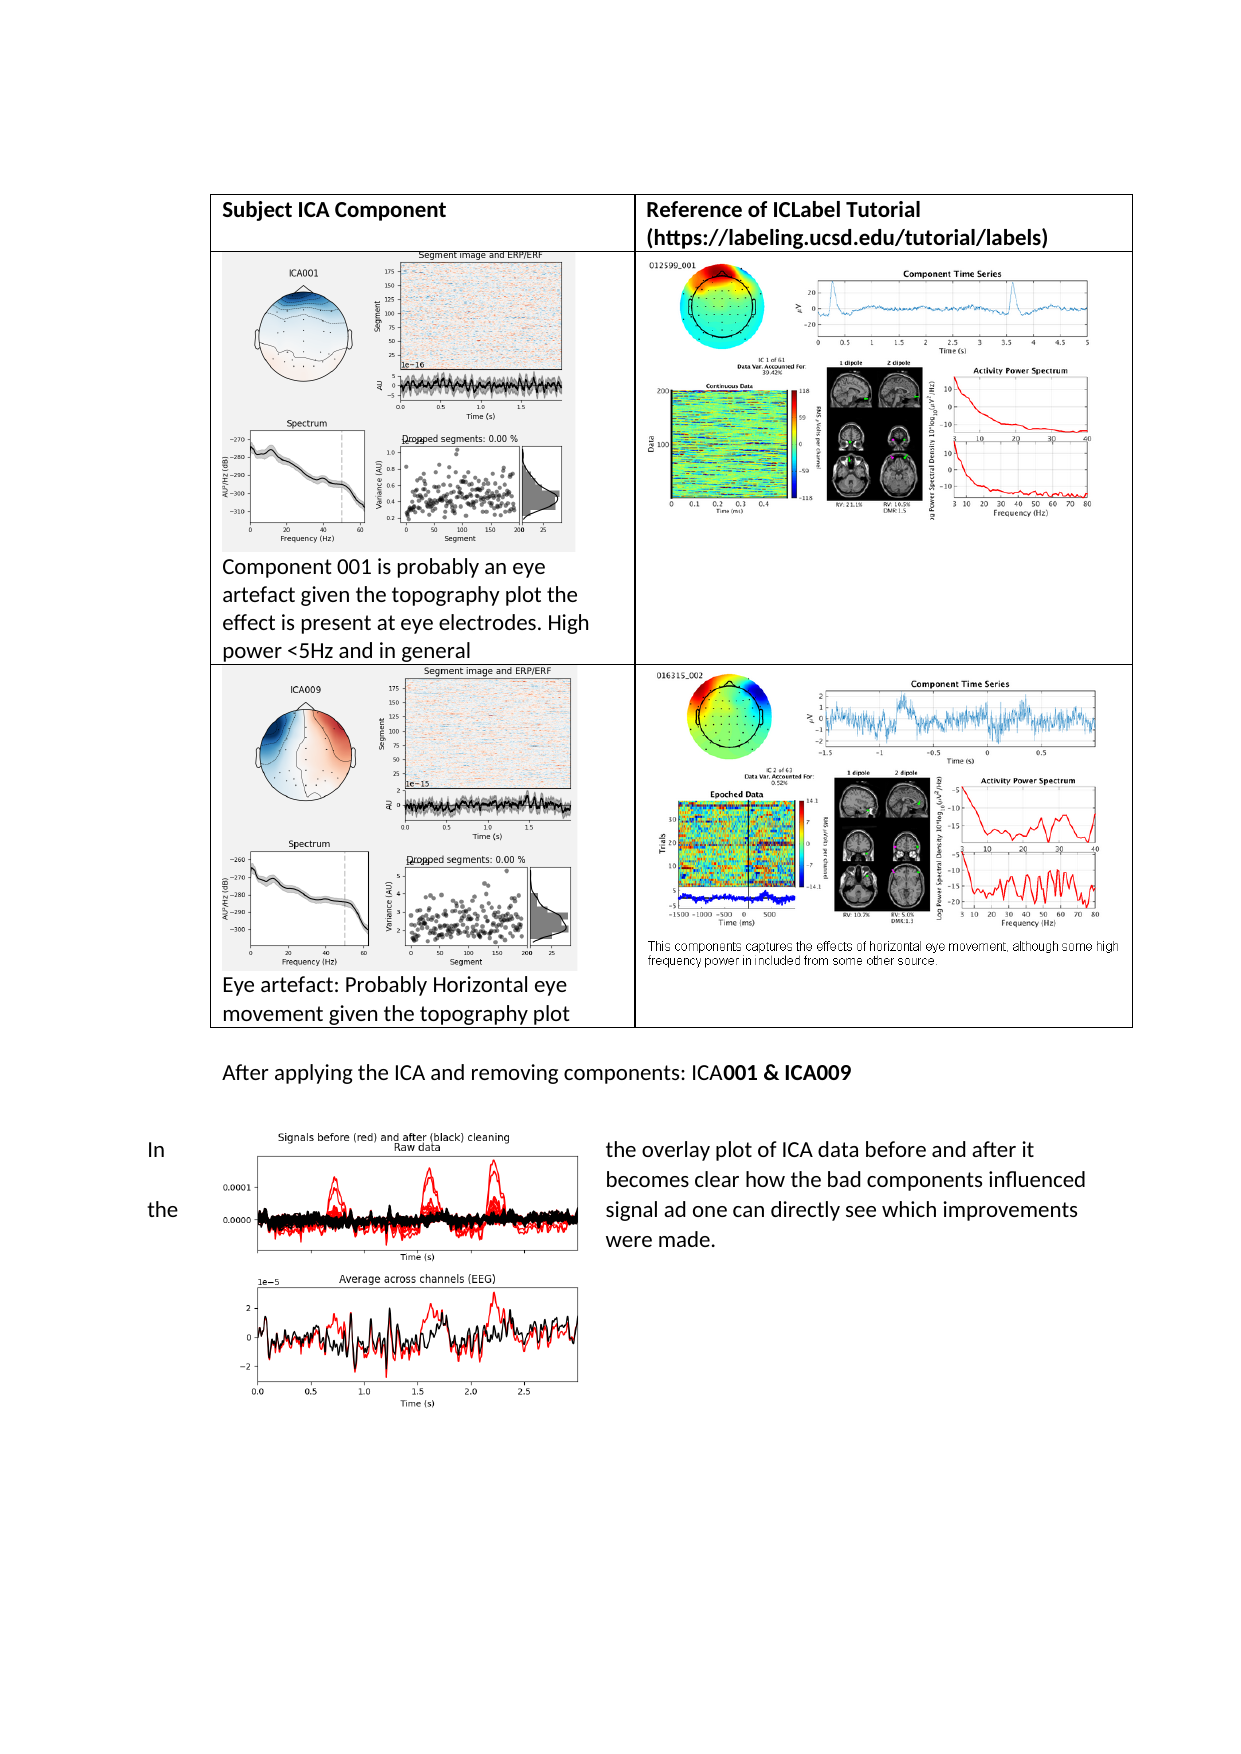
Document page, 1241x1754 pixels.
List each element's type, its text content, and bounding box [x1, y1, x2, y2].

picture [646, 665, 1121, 971]
picture [646, 252, 1098, 520]
table_header Reference of ICLabel Tutorial (https://labeling.ucsd.edu/tutorial/labels) [636, 195, 1132, 251]
table_cell [636, 665, 1132, 1027]
table_header Subject ICA Component [211, 195, 634, 251]
table_cell [636, 252, 1132, 664]
text In the overlay plot of ICA data before and after it becomes clear how the bad components influenced the signal ad one can directly see which improvements were made. [587, 1135, 1122, 1254]
table_cell Component 001 is probably an eye artefact given the topography plot the effect is present at eye electrodes. High power <5Hz and in general [211, 252, 634, 664]
table_cell Eye artefact: Probably Horizontal eye movement given the topography plot [211, 665, 634, 1027]
list After applying the ICA and removing components: ICA001 & ICA009 [222, 1058, 1122, 1086]
picture [222, 252, 576, 552]
picture [222, 665, 578, 971]
picture [200, 1127, 587, 1416]
